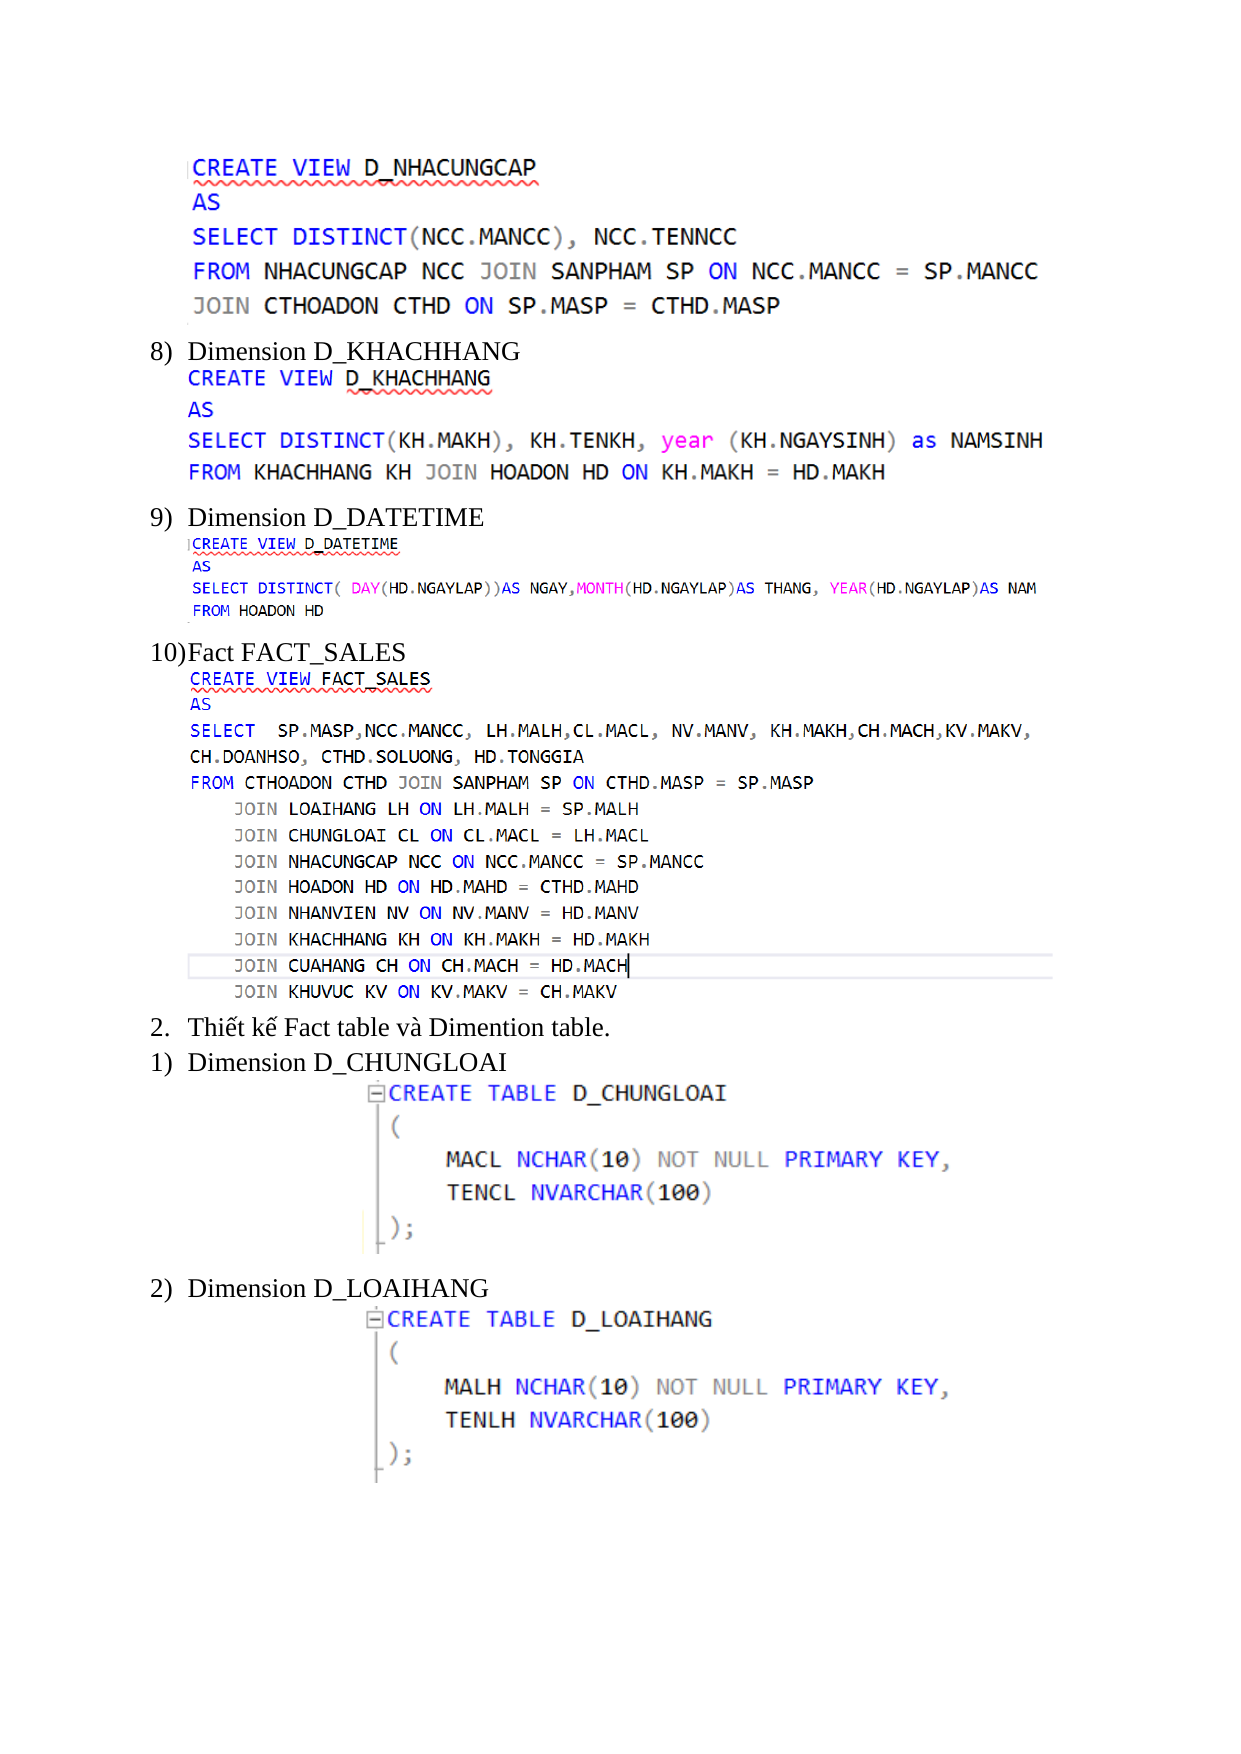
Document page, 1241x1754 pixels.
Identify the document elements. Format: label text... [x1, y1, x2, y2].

list Dimension D_KHACHHANG [150, 334, 1053, 366]
picture [187, 667, 1053, 1011]
picture [187, 532, 1053, 636]
picture [362, 1080, 969, 1254]
picture [187, 150, 1053, 335]
picture [187, 365, 1053, 502]
list Thiết kế Fact table và Dimention table. [150, 1011, 1053, 1042]
picture [362, 1306, 968, 1483]
subtitle Dimension D_LOAIHANG [150, 1272, 1053, 1303]
subtitle Dimension D_CHUNGLOAI [150, 1046, 1053, 1077]
list Dimension D_DATETIME [150, 501, 1053, 533]
list Fact FACT_SALES [150, 636, 1053, 667]
